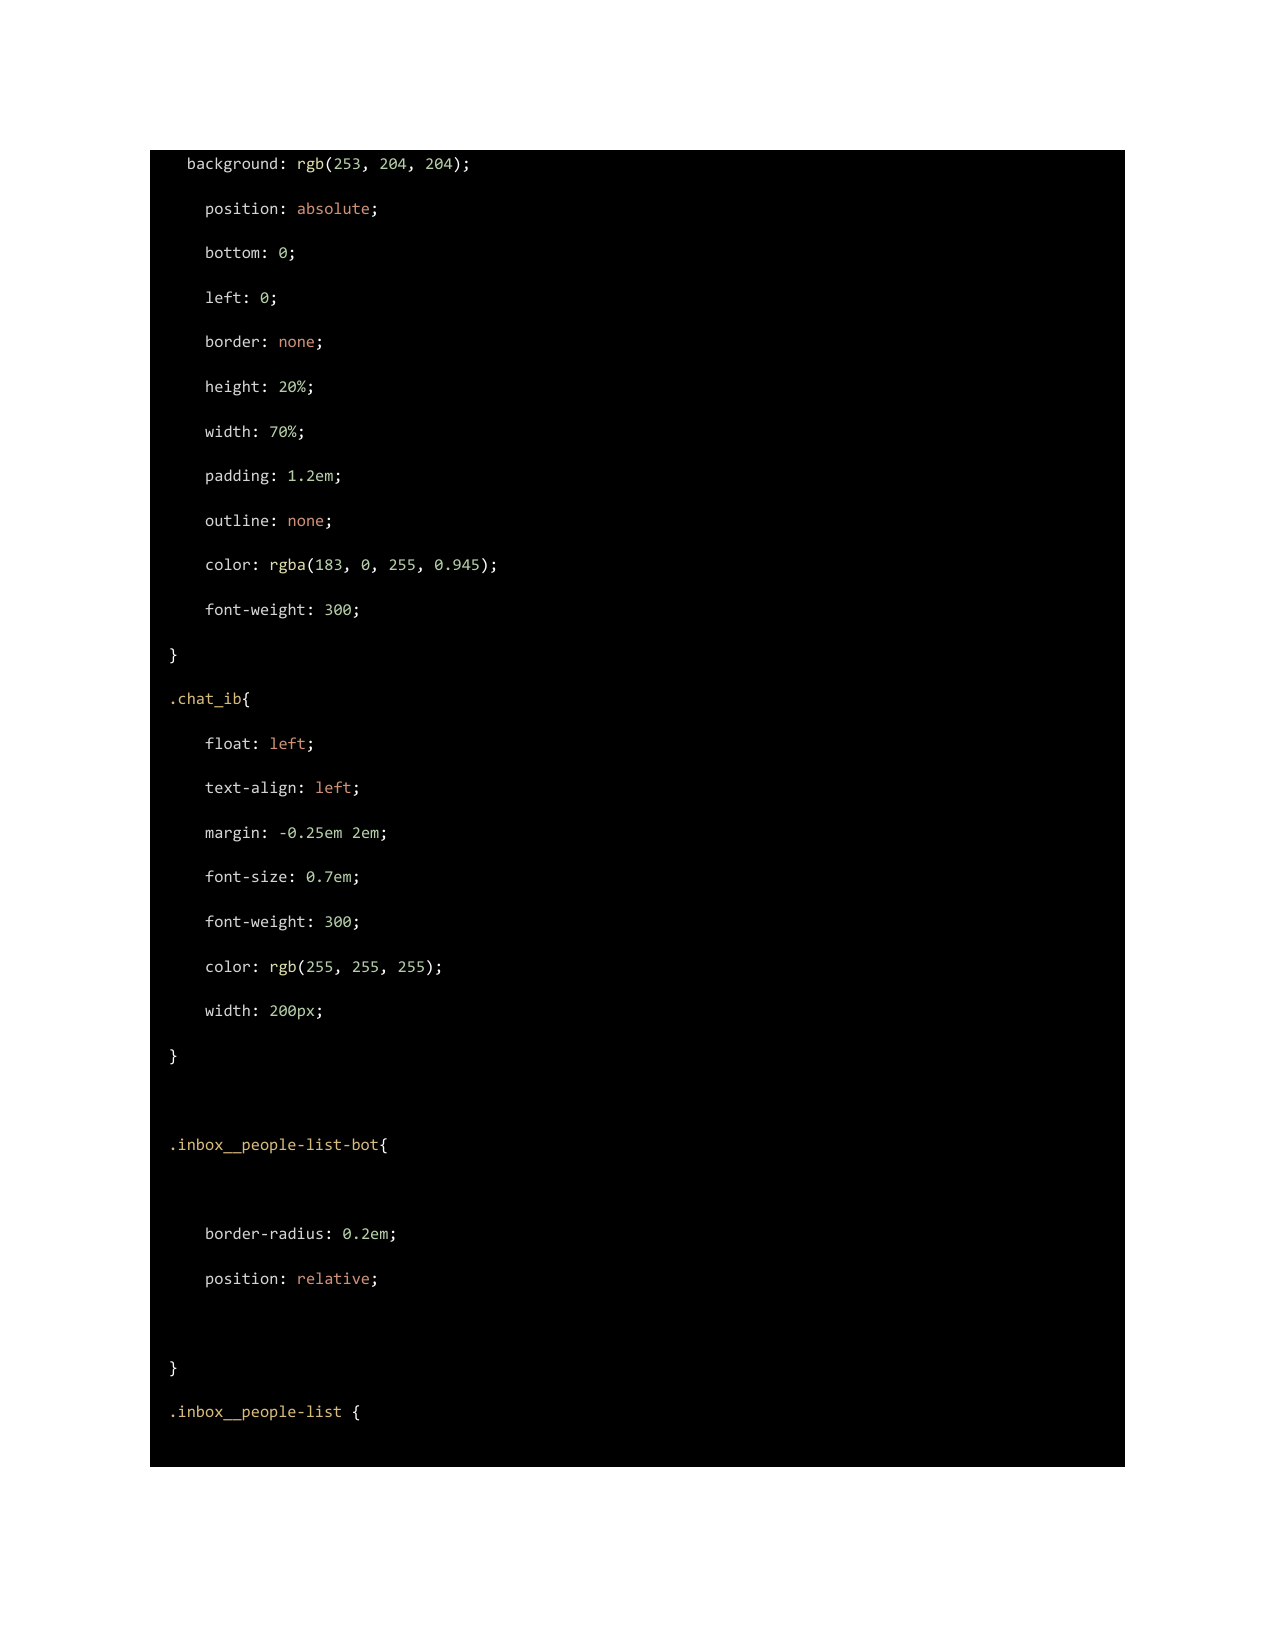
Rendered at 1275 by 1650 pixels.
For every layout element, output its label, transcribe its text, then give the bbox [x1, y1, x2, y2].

text padding: 1.2em; [150, 462, 1125, 486]
text .inbox__people-list-bot{ [150, 1131, 1125, 1154]
text border-radius: 0.2em; [150, 1220, 1125, 1244]
text } [150, 1354, 1125, 1377]
text border: none; [150, 328, 1125, 352]
text font-weight: 300; [150, 596, 1125, 619]
text font-weight: 300; [150, 908, 1125, 932]
text left: 0; [150, 284, 1125, 307]
text position: relative; [150, 1264, 1125, 1288]
text width: 200px; [150, 997, 1125, 1021]
text .chat_ib{ [150, 685, 1125, 709]
text bottom: 0; [150, 239, 1125, 263]
text color: rgba(183, 0, 255, 0.945); [150, 551, 1125, 575]
text } [150, 640, 1125, 664]
text font-size: 0.7em; [150, 863, 1125, 887]
text position: absolute; [150, 194, 1125, 218]
text color: rgb(255, 255, 255); [150, 952, 1125, 976]
text outline: none; [150, 507, 1125, 530]
text width: 70%; [150, 417, 1125, 441]
text text-align: left; [150, 774, 1125, 798]
text height: 20%; [150, 373, 1125, 397]
text float: left; [150, 729, 1125, 753]
text background: rgb(253, 204, 204); [150, 150, 1125, 174]
text .inbox__people-list { [150, 1398, 1125, 1422]
text } [150, 1042, 1125, 1065]
text margin: -0.25em 2em; [150, 819, 1125, 842]
